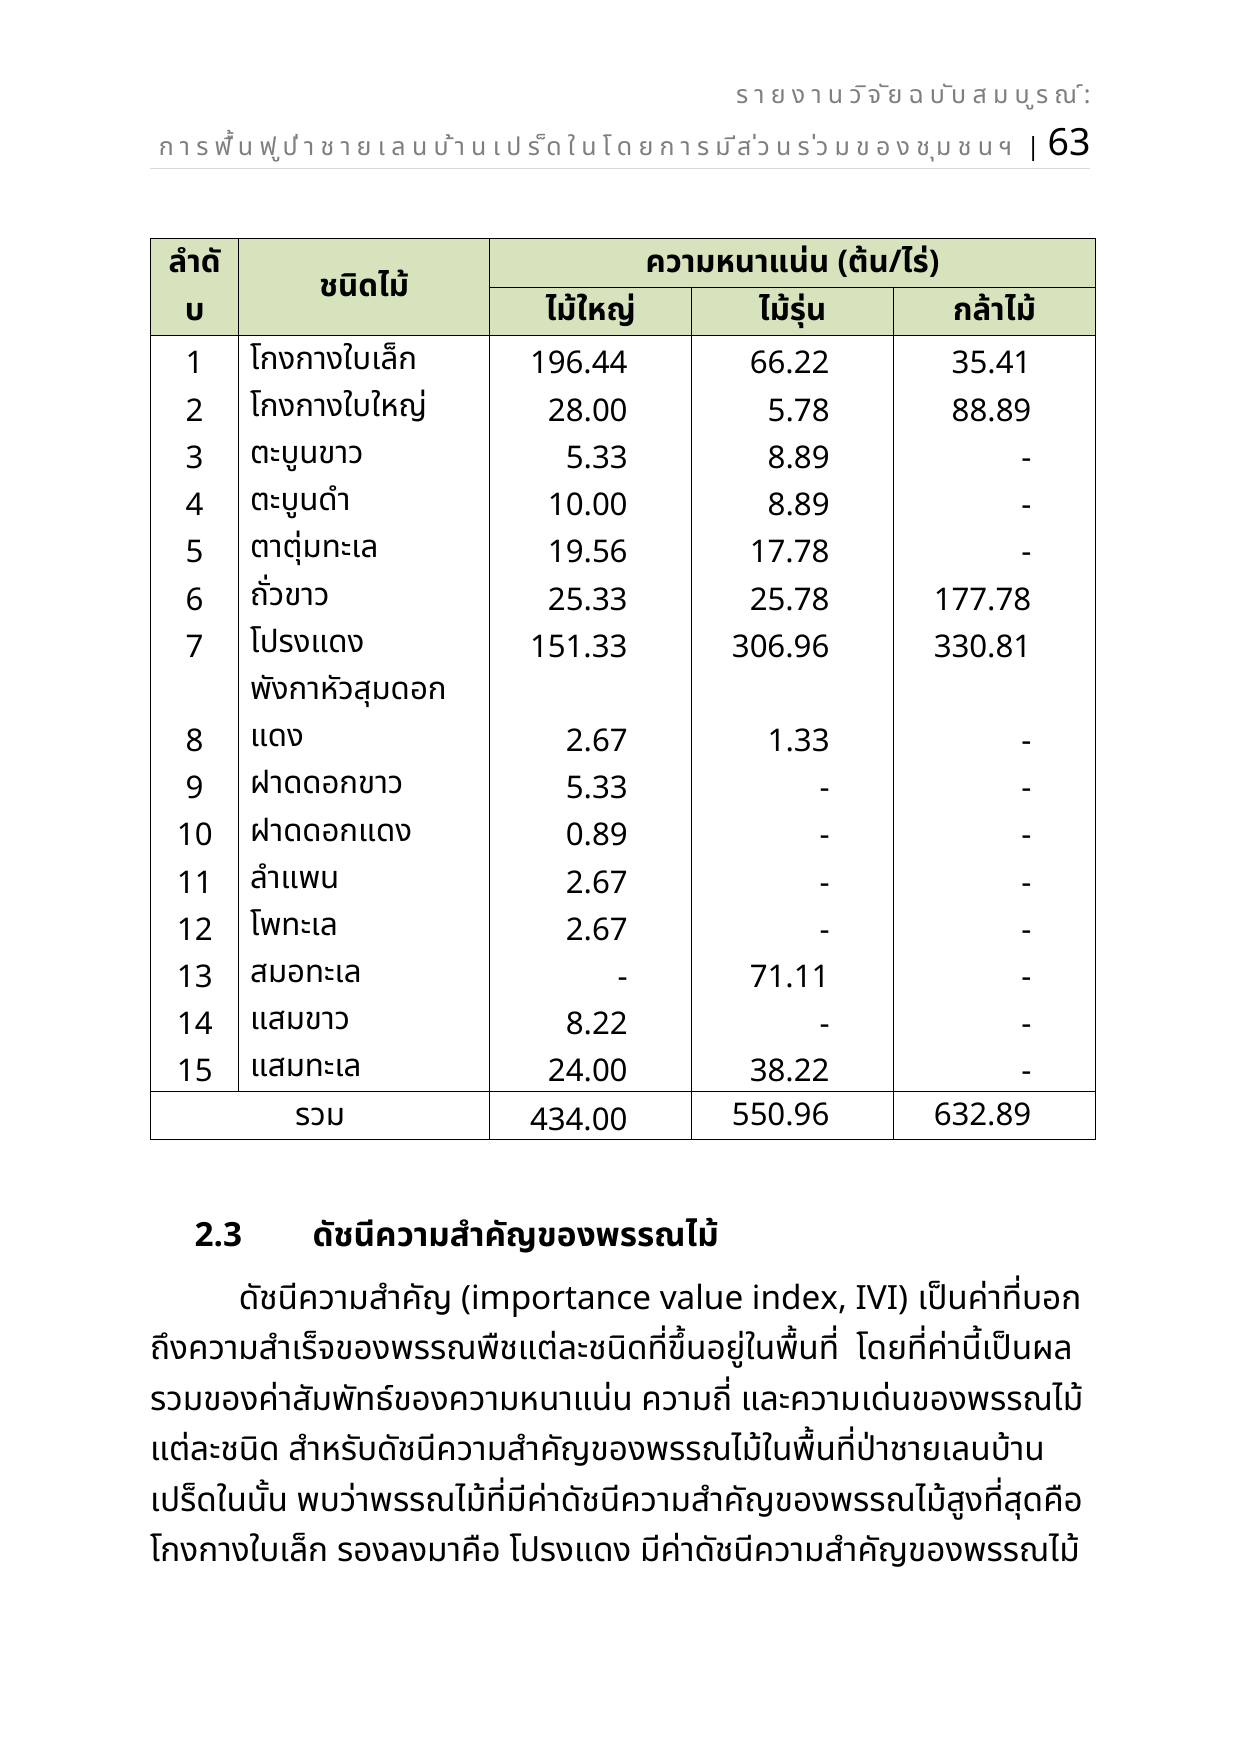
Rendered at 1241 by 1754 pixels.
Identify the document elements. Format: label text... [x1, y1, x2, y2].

table_cell - [894, 949, 1095, 997]
table_cell 2.67 [490, 666, 691, 761]
table_cell 2.67 [490, 855, 691, 902]
table_cell 0.89 [490, 808, 691, 855]
table_cell 8.22 [490, 997, 691, 1044]
table_cell 5.33 [490, 430, 691, 477]
table_cell แสมขาว [239, 997, 489, 1044]
table_cell 5 [151, 525, 238, 572]
table_header ชนิดไม้ [239, 239, 489, 335]
table_cell 4 [151, 478, 238, 525]
table_cell - [692, 855, 893, 902]
table_cell 7 [151, 619, 238, 666]
table_cell - [692, 997, 893, 1044]
table_cell 2 [151, 383, 238, 430]
table_cell 25.78 [692, 572, 893, 619]
table_cell 25.33 [490, 572, 691, 619]
table_cell 24.00 [490, 1044, 691, 1091]
table_cell - [894, 761, 1095, 808]
table_cell ฝาดดอกแดง [239, 808, 489, 855]
table_cell - [894, 666, 1095, 761]
table_cell 88.89 [894, 383, 1095, 430]
table_cell 8 [151, 666, 238, 761]
table_header ความหนาแน่น (ต้น/ไร่) [490, 239, 1095, 287]
table_cell 6 [151, 572, 238, 619]
table_cell 306.96 [692, 619, 893, 666]
table_cell ถั่วขาว [239, 572, 489, 619]
table_cell ฝาดดอกขาว [239, 761, 489, 808]
table_cell 10.00 [490, 478, 691, 525]
table_cell 38.22 [692, 1044, 893, 1091]
table_cell ลำแพน [239, 855, 489, 902]
table_cell 17.78 [692, 525, 893, 572]
table_cell 9 [151, 761, 238, 808]
table_cell 434.00 [490, 1092, 691, 1139]
table_cell 12 [151, 902, 238, 949]
table_cell ไม้รุ่น [692, 288, 893, 335]
table_cell 3 [151, 430, 238, 477]
table_cell - [692, 761, 893, 808]
table_cell 8.89 [692, 430, 893, 477]
table_cell - [894, 525, 1095, 572]
table_cell 5.78 [692, 383, 893, 430]
table_cell - [894, 808, 1095, 855]
table_cell กล้าไม้ [894, 288, 1095, 335]
table_cell - [894, 855, 1095, 902]
table_cell - [894, 430, 1095, 477]
table_cell 196.44 [490, 336, 691, 383]
table_header ลำดับ [151, 239, 238, 335]
table_cell สมอทะเล [239, 949, 489, 997]
table_cell - [894, 1044, 1095, 1091]
table_cell ตะบูนดำ [239, 478, 489, 525]
table_cell โพทะเล [239, 902, 489, 949]
table_cell - [490, 949, 691, 997]
table_cell 14 [151, 997, 238, 1044]
table_cell 330.81 [894, 619, 1095, 666]
table_cell 177.78 [894, 572, 1095, 619]
table_cell 151.33 [490, 619, 691, 666]
table_cell พังกาหัวสุมดอกแดง [239, 666, 489, 761]
table_cell 5.33 [490, 761, 691, 808]
table_cell 2.67 [490, 902, 691, 949]
table_cell ไม้ใหญ่ [490, 288, 691, 335]
table_cell - [894, 997, 1095, 1044]
table_cell 632.89 [894, 1092, 1095, 1139]
table_cell 19.56 [490, 525, 691, 572]
table_cell 1.33 [692, 666, 893, 761]
table_cell 35.41 [894, 336, 1095, 383]
table_cell 11 [151, 855, 238, 902]
table_cell 8.89 [692, 478, 893, 525]
table_cell - [894, 478, 1095, 525]
table_cell แสมทะเล [239, 1044, 489, 1091]
table_cell 71.11 [692, 949, 893, 997]
table_cell 550.96 [692, 1092, 893, 1139]
table_cell โกงกางใบเล็ก [239, 336, 489, 383]
table_cell 10 [151, 808, 238, 855]
table_cell - [894, 902, 1095, 949]
table_cell ตะบูนขาว [239, 430, 489, 477]
table_cell 1 [151, 336, 238, 383]
table_cell 13 [151, 949, 238, 997]
text 2.3 ดัชนีความสำคัญของพรรณไม้ [150, 1211, 1090, 1261]
table_cell โปรงแดง [239, 619, 489, 666]
table_cell ตาตุ่มทะเล [239, 525, 489, 572]
table_cell 15 [151, 1044, 238, 1091]
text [150, 1274, 1090, 1577]
table_cell 28.00 [490, 383, 691, 430]
table_cell - [692, 808, 893, 855]
table_cell รวม [151, 1092, 489, 1139]
table_cell โกงกางใบใหญ่ [239, 383, 489, 430]
table_cell - [692, 902, 893, 949]
table_cell 66.22 [692, 336, 893, 383]
